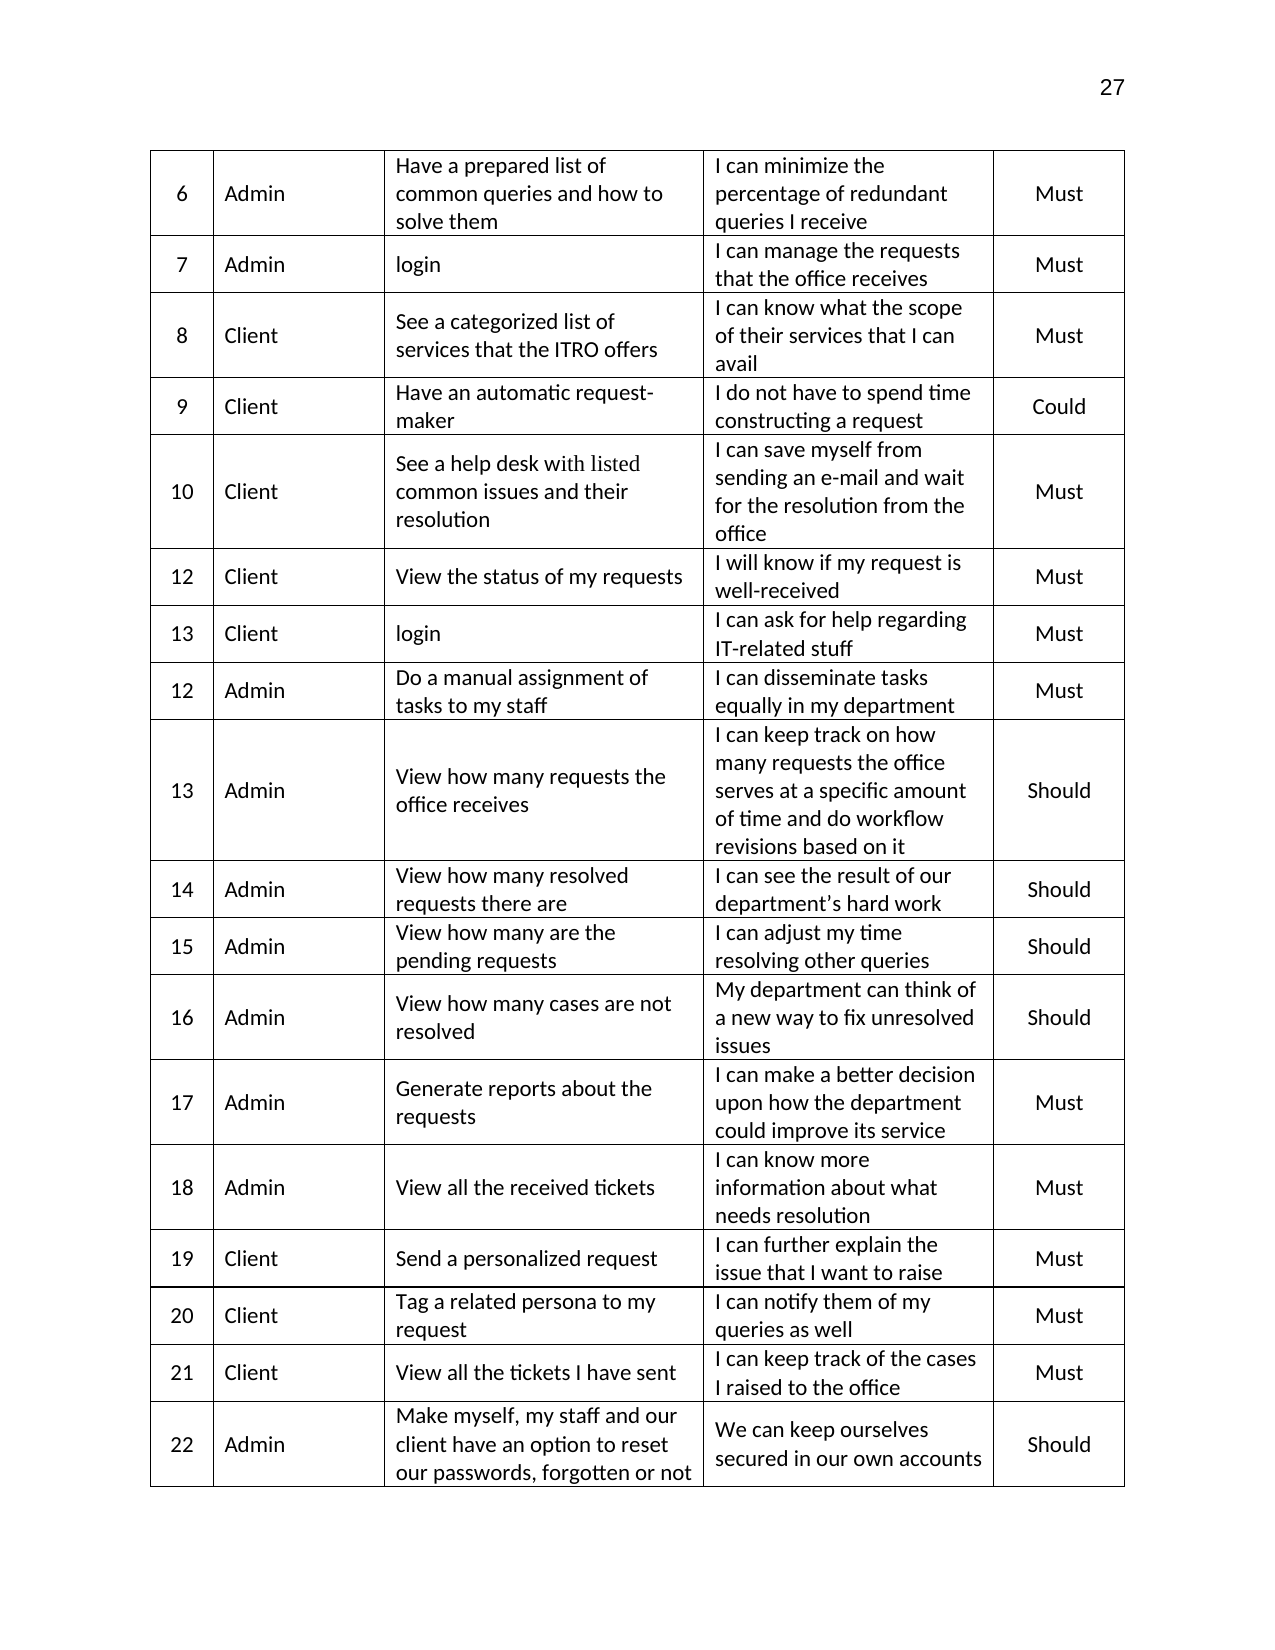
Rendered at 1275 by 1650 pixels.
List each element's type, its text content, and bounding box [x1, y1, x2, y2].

table_cell I can ask for help regarding IT-related stuff [704, 606, 993, 662]
table_cell Must [994, 606, 1124, 662]
table_cell login [385, 606, 703, 662]
table_cell View how many cases are not resolved [385, 975, 703, 1059]
table_cell I can adjust my time resolving other queries [704, 918, 993, 974]
table_cell Must [994, 1230, 1124, 1286]
table_cell Must [994, 663, 1124, 719]
table_cell I can know what the scope of their services that I can avail [704, 293, 993, 377]
table_cell 20 [151, 1288, 213, 1343]
table_cell Make myself, my staff and our client have an option to reset our passwords, forgotten or not [385, 1402, 703, 1486]
table_cell Should [994, 1402, 1124, 1486]
table_cell Tag a related persona to my request [385, 1288, 703, 1343]
table_cell I can keep track of the cases I raised to the office [704, 1345, 993, 1401]
table_cell I can make a better decision upon how the department could improve its service [704, 1060, 993, 1144]
table_cell Must [994, 151, 1124, 235]
table_cell Admin [214, 861, 384, 917]
table_cell Admin [214, 1145, 384, 1229]
table_cell 10 [151, 435, 213, 547]
table_cell Do a manual assignment of tasks to my staff [385, 663, 703, 719]
table_cell View all the received tickets [385, 1145, 703, 1229]
table_cell I can disseminate tasks equally in my department [704, 663, 993, 719]
table_cell Should [994, 975, 1124, 1059]
table_cell 16 [151, 975, 213, 1059]
table_cell Admin [214, 975, 384, 1059]
table_cell 21 [151, 1345, 213, 1401]
table_cell Admin [214, 663, 384, 719]
table_cell Should [994, 720, 1124, 860]
table_cell Admin [214, 918, 384, 974]
table_cell Could [994, 378, 1124, 434]
table_cell My department can think of a new way to fix unresolved issues [704, 975, 993, 1059]
table_cell View how many are the pending requests [385, 918, 703, 974]
table_cell Client [214, 435, 384, 547]
table_cell I will know if my request is well-received [704, 549, 993, 604]
table_cell I can see the result of our department’s hard work [704, 861, 993, 917]
table_cell Admin [214, 1060, 384, 1144]
table_cell See a help desk with listed common issues and their resolution [385, 435, 703, 547]
table_cell View how many requests the office receives [385, 720, 703, 860]
table_cell See a categorized list of services that the ITRO offers [385, 293, 703, 377]
table_cell Client [214, 378, 384, 434]
table_cell Should [994, 918, 1124, 974]
table_cell Client [214, 293, 384, 377]
table_cell I can know more information about what needs resolution [704, 1145, 993, 1229]
table_cell 18 [151, 1145, 213, 1229]
table_cell Must [994, 549, 1124, 604]
table_cell Admin [214, 1402, 384, 1486]
table_cell 13 [151, 606, 213, 662]
table_cell Admin [214, 236, 384, 292]
table_cell We can keep ourselves secured in our own accounts [704, 1402, 993, 1486]
table_cell I can notify them of my queries as well [704, 1288, 993, 1343]
table_cell Client [214, 1345, 384, 1401]
table_cell 6 [151, 151, 213, 235]
table_cell Client [214, 606, 384, 662]
table_cell View the status of my requests [385, 549, 703, 604]
table_cell Must [994, 1288, 1124, 1343]
table_cell View all the tickets I have sent [385, 1345, 703, 1401]
table_cell Client [214, 549, 384, 604]
table_cell I can save myself from sending an e-mail and wait for the resolution from the office [704, 435, 993, 547]
table_cell Send a personalized request [385, 1230, 703, 1286]
table_cell Generate reports about the requests [385, 1060, 703, 1144]
table_cell Must [994, 293, 1124, 377]
table_cell 12 [151, 549, 213, 604]
table_cell 7 [151, 236, 213, 292]
table_cell 22 [151, 1402, 213, 1486]
table_cell Must [994, 1345, 1124, 1401]
table_cell I can further explain the issue that I want to raise [704, 1230, 993, 1286]
table_cell 15 [151, 918, 213, 974]
table_cell login [385, 236, 703, 292]
table_cell Admin [214, 151, 384, 235]
table_cell Have an automatic request-maker [385, 378, 703, 434]
table_cell 17 [151, 1060, 213, 1144]
table_cell I can minimize the percentage of redundant queries I receive [704, 151, 993, 235]
table_cell Client [214, 1230, 384, 1286]
table_cell 9 [151, 378, 213, 434]
table_cell Admin [214, 720, 384, 860]
table_cell Must [994, 435, 1124, 547]
table_cell 13 [151, 720, 213, 860]
table_cell 12 [151, 663, 213, 719]
table_cell Should [994, 861, 1124, 917]
table_cell Client [214, 1288, 384, 1343]
table_cell I can manage the requests that the office receives [704, 236, 993, 292]
table_cell 8 [151, 293, 213, 377]
table_cell 19 [151, 1230, 213, 1286]
table_cell Must [994, 1145, 1124, 1229]
table_cell Have a prepared list of common queries and how to solve them [385, 151, 703, 235]
table_cell Must [994, 236, 1124, 292]
table_cell View how many resolved requests there are [385, 861, 703, 917]
table_cell Must [994, 1060, 1124, 1144]
table_cell I do not have to spend time constructing a request [704, 378, 993, 434]
table_cell I can keep track on how many requests the office serves at a specific amount of time and do workflow revisions based on it [704, 720, 993, 860]
table_cell 14 [151, 861, 213, 917]
